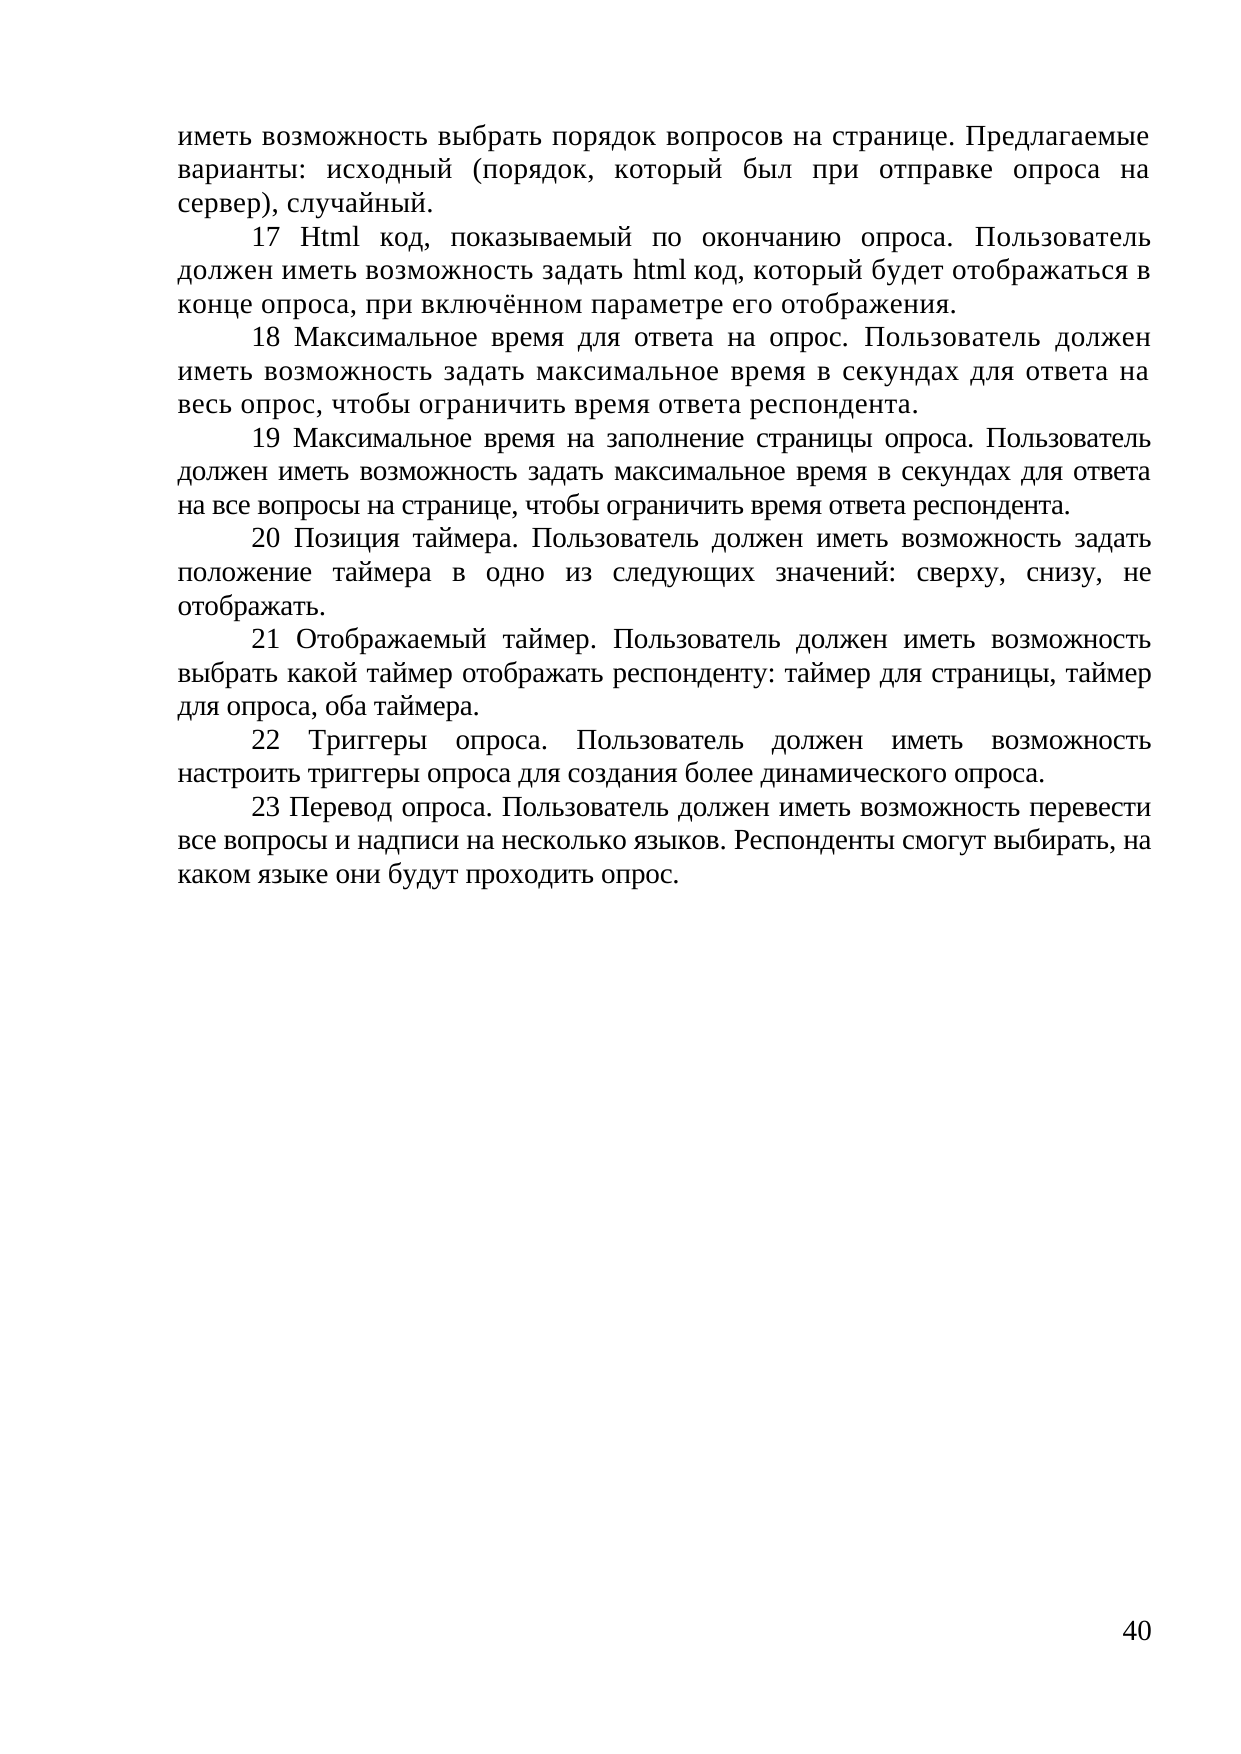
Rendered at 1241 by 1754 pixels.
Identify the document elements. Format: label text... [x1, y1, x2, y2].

text 20 Позиция таймера. Пользователь должен иметь возможность задать положение таймера в одно из следующих значений: сверху, снизу, не отображать. [177, 521, 1152, 621]
text 17 Html код, показываемый по окончанию опроса. Пользователь должен иметь возможность задать html код, который будет отображаться в конце опроса, при включённом параметре его отображения. [177, 219, 1152, 319]
text 18 Максимальное время для ответа на опрос. Пользователь должен иметь возможность задать максимальное время в секундах для ответа на весь опрос, чтобы ограничить время ответа респондента. [177, 319, 1152, 420]
text 21 Отображаемый таймер. Пользователь должен иметь возможность выбрать какой таймер отображать респонденту: таймер для страницы, таймер для опроса, оба таймера. [177, 621, 1152, 722]
text 23 Перевод опроса. Пользователь должен иметь возможность перевести все вопросы и надписи на несколько языков. Респонденты смогут выбирать, на каком языке они будут проходить опрос. [177, 789, 1152, 889]
text 22 Триггеры опроса. Пользователь должен иметь возможность настроить триггеры опроса для создания более динамического опроса. [177, 722, 1152, 789]
text 19 Максимальное время на заполнение страницы опроса. Пользователь должен иметь возможность задать максимальное время в секундах для ответа на все вопросы на странице, чтобы ограничить время ответа респондента. [177, 420, 1152, 521]
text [177, 118, 1152, 219]
